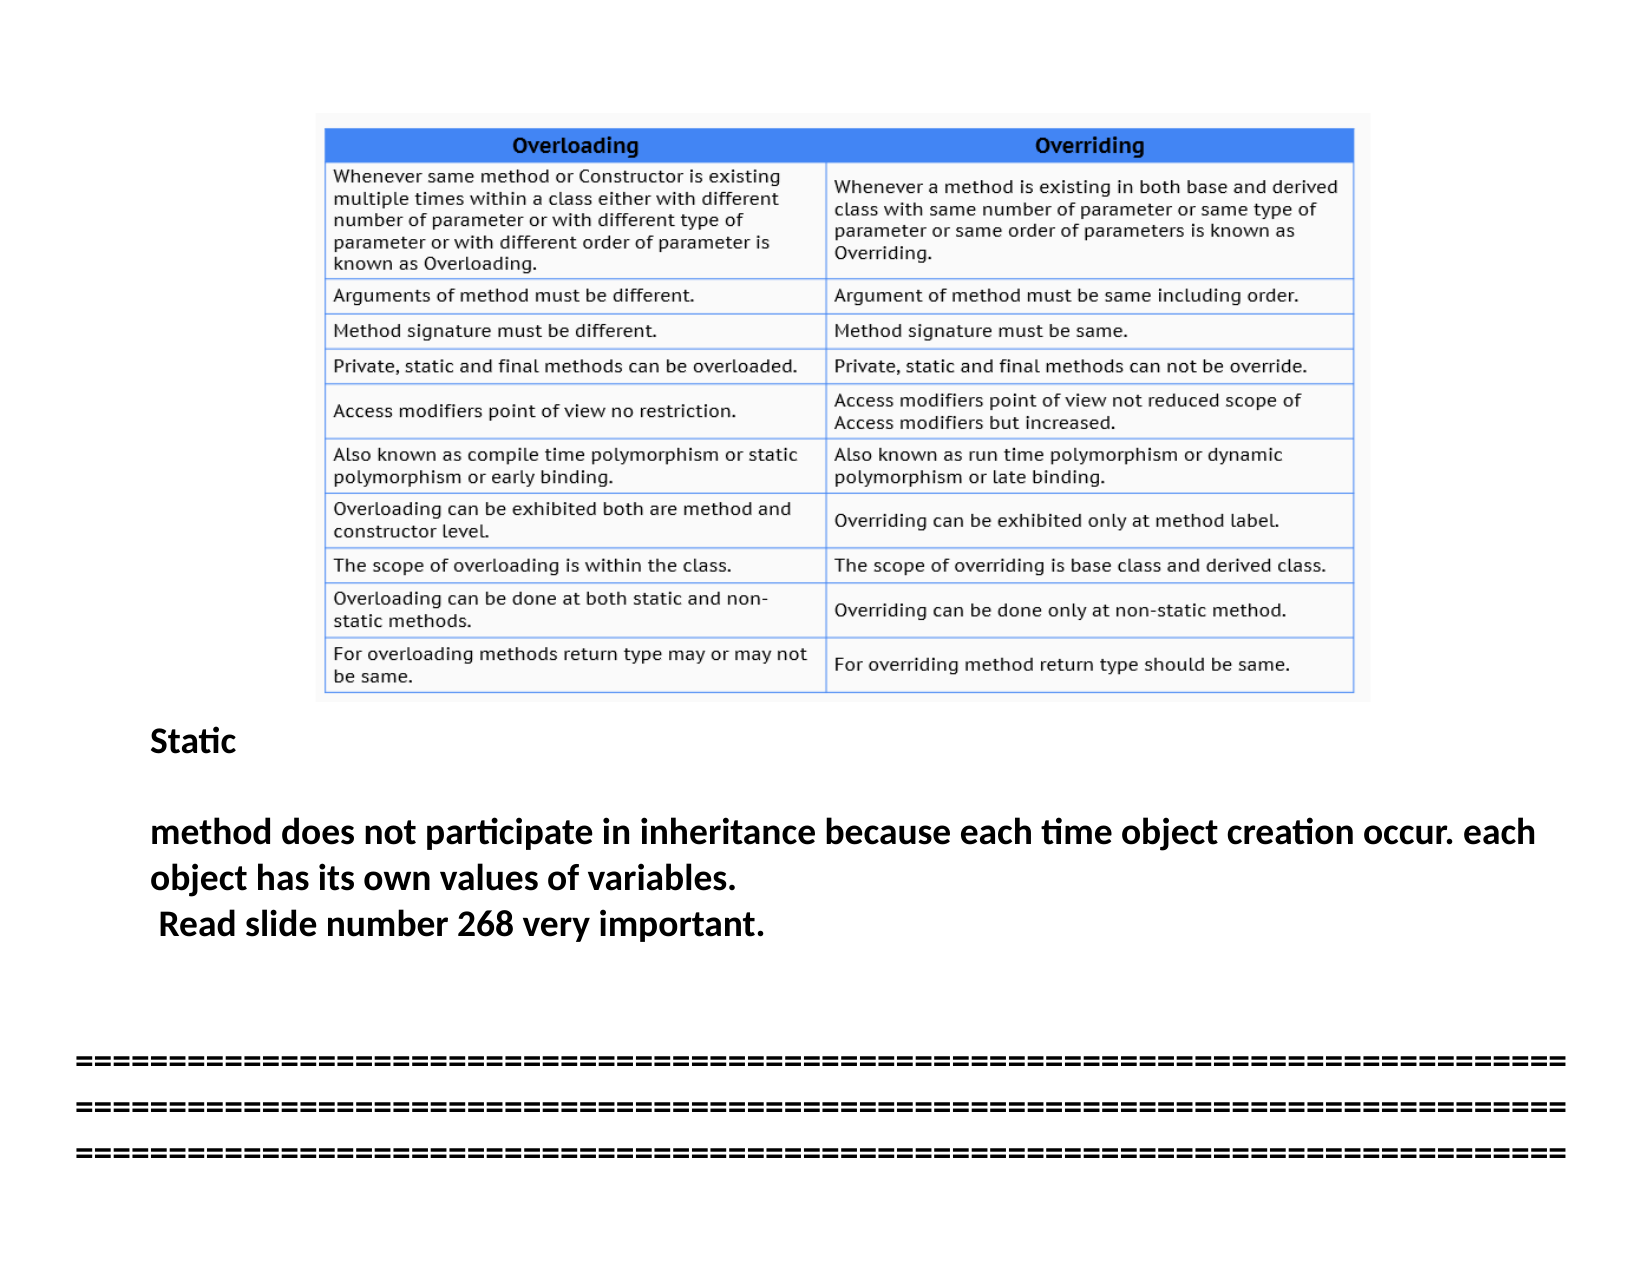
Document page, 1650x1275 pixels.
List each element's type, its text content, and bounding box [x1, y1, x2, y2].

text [75, 1037, 1575, 1175]
text method does not participate in inheritance because each time object creation occur. each object has its own values of variables. [150, 808, 1575, 900]
text Read slide number 268 very important. [150, 900, 1575, 946]
picture [314, 113, 1369, 700]
text Static [150, 717, 1575, 762]
